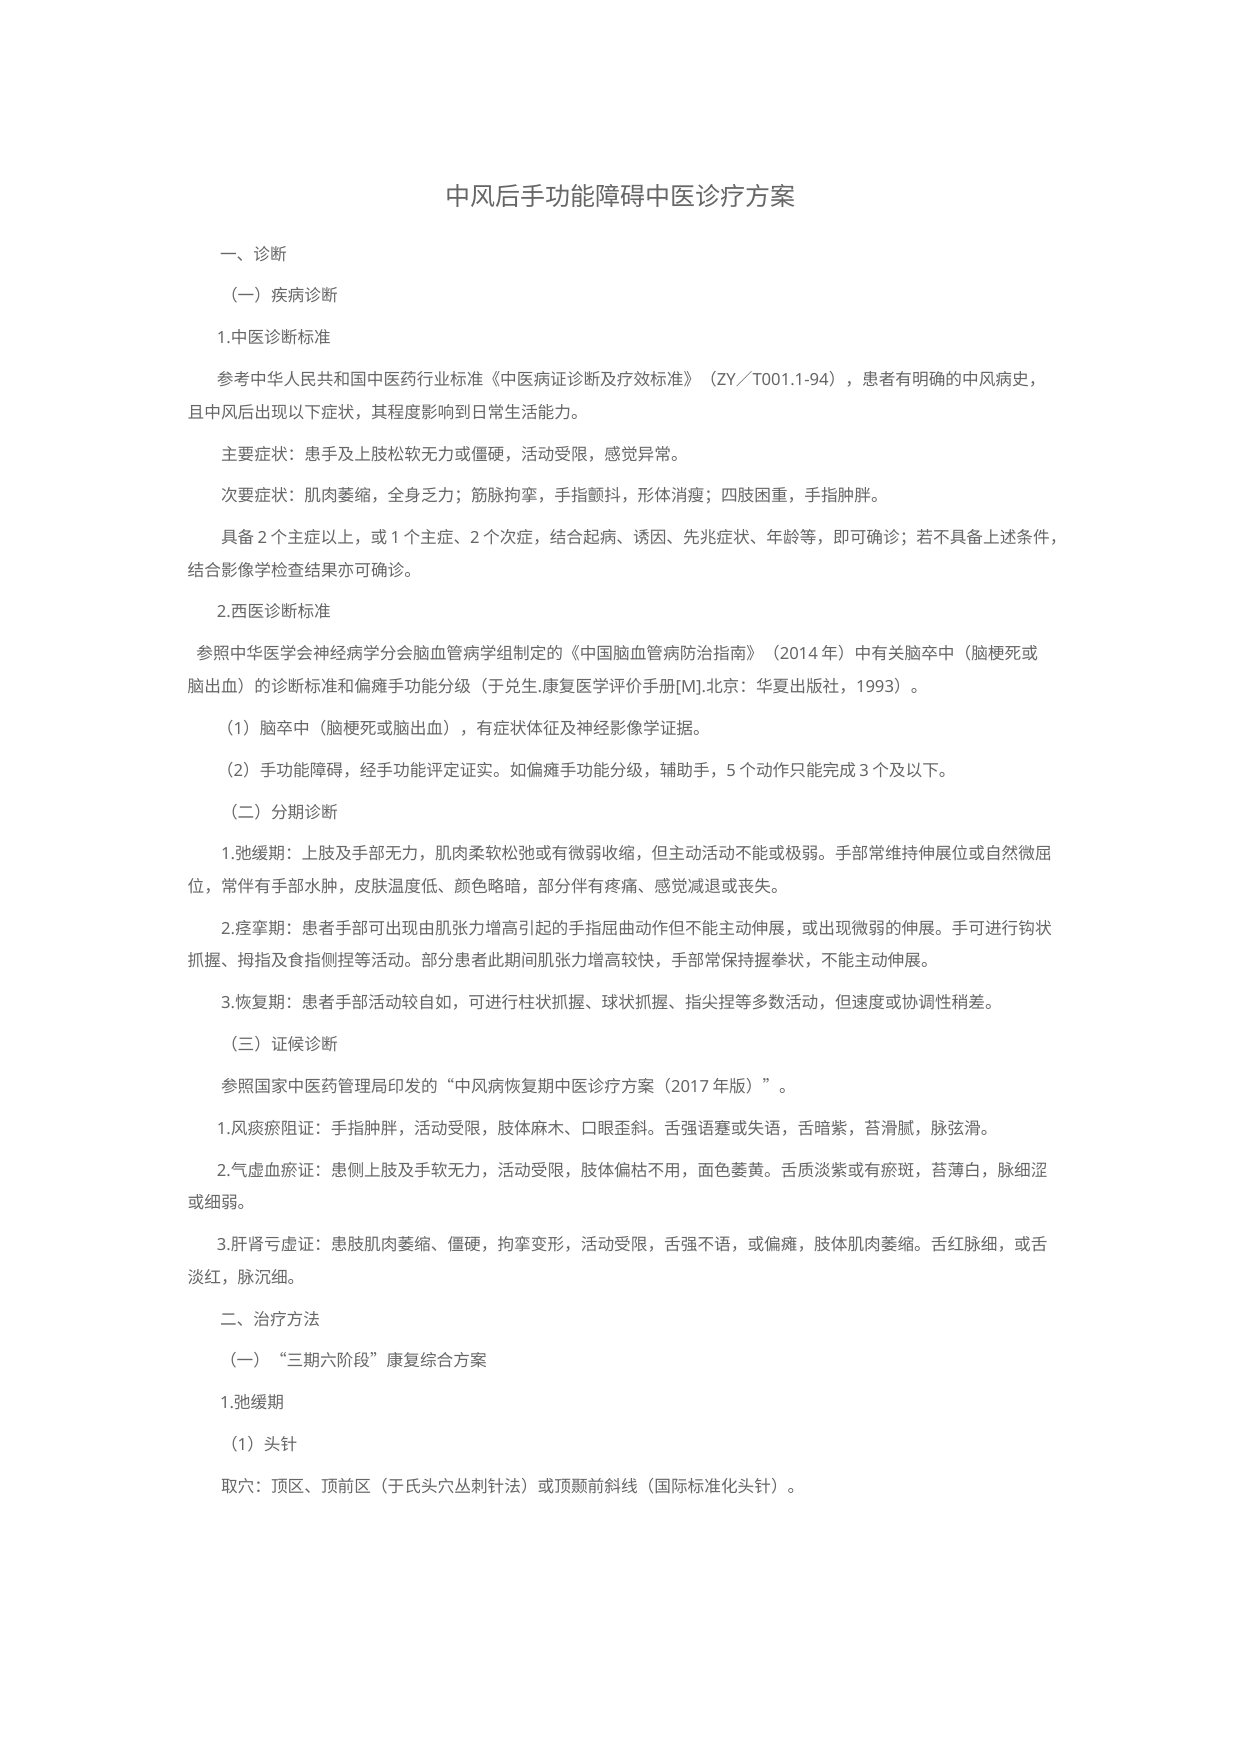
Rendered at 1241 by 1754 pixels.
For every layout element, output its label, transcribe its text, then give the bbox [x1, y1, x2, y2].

text 1.风痰瘀阻证：手指肿胖，活动受限，肢体麻木、口眼歪斜。舌强语蹇或失语，舌暗紫，苔滑腻，脉弦滑。 [187, 1111, 1053, 1143]
text （2）手功能障碍，经手功能评定证实。如偏瘫手功能分级，辅助手，5个动作只能完成3个及以下。 [187, 753, 1053, 785]
text 2.痉挛期：患者手部可出现由肌张力增高引起的手指屈曲动作但不能主动伸展，或出现微弱的伸展。手可进行钩状抓握、拇指及食指侧捏等活动。部分患者此期间肌张力增高较快，手部常保持握拳状，不能主动伸展。 [187, 911, 1053, 976]
text 1.弛缓期 [187, 1385, 1053, 1418]
text 1.弛缓期：上肢及手部无力，肌肉柔软松弛或有微弱收缩，但主动活动不能或极弱。手部常维持伸展位或自然微屈位，常伴有手部水肿，皮肤温度低、颜色略暗，部分伴有疼痛、感觉减退或丧失。 [187, 836, 1053, 901]
text 具备2个主症以上，或1个主症、2个次症，结合起病、诱因、先兆症状、年龄等，即可确诊；若不具备上述条件，结合影像学检查结果亦可确诊。 [187, 520, 1053, 585]
text 参照国家中医药管理局印发的“中风病恢复期中医诊疗方案（2017年版）”。 [187, 1069, 1053, 1101]
text 一、诊断 [187, 236, 1053, 269]
text （三）证候诊断 [187, 1027, 1053, 1059]
text （1）脑卒中（脑梗死或脑出血），有症状体征及神经影像学证据。 [187, 711, 1053, 743]
text 2.气虚血瘀证：患侧上肢及手软无力，活动受限，肢体偏枯不用，面色萎黄。舌质淡紫或有瘀斑，苔薄白，脉细涩或细弱。 [187, 1153, 1053, 1218]
text 主要症状：患手及上肢松软无力或僵硬，活动受限，感觉异常。 [187, 436, 1053, 469]
text （一）“三期六阶段”康复综合方案 [187, 1343, 1053, 1376]
text 1.中医诊断标准 [187, 320, 1053, 353]
text 中风后手功能障碍中医诊疗方案 [187, 162, 1053, 227]
text 2.西医诊断标准 [217, 594, 1053, 627]
text 3.肝肾亏虚证：患肢肌肉萎缩、僵硬，拘挛变形，活动受限，舌强不语，或偏瘫，肢体肌肉萎缩。舌红脉细，或舌淡红，脉沉细。 [187, 1227, 1053, 1292]
text （二）分期诊断 [187, 794, 1053, 827]
text （一）疾病诊断 [187, 278, 1053, 311]
text 二、治疗方法 [187, 1301, 1053, 1334]
text 参考中华人民共和国中医药行业标准《中医病证诊断及疗效标准》（ZY／T001.1-94），患者有明确的中风病史，且中风后出现以下症状，其程度影响到日常生活能力。 [187, 362, 1053, 427]
text 参照中华医学会神经病学分会脑血管病学组制定的《中国脑血管病防治指南》（2014年）中有关脑卒中（脑梗死或脑出血）的诊断标准和偏瘫手功能分级（于兑生.康复医学评价手册[M].北京：华夏出版社，1993）。 [187, 636, 1053, 701]
text 3.恢复期：患者手部活动较自如，可进行柱状抓握、球状抓握、指尖捏等多数活动，但速度或协调性稍差。 [187, 985, 1053, 1018]
text 次要症状：肌肉萎缩，全身乏力；筋脉拘挛，手指颤抖，形体消瘦；四肢困重，手指肿胖。 [187, 478, 1053, 511]
text 取穴：顶区、顶前区（于氏头穴丛刺针法）或顶颞前斜线（国际标准化头针）。 [187, 1469, 1053, 1501]
text （1）头针 [187, 1427, 1053, 1459]
